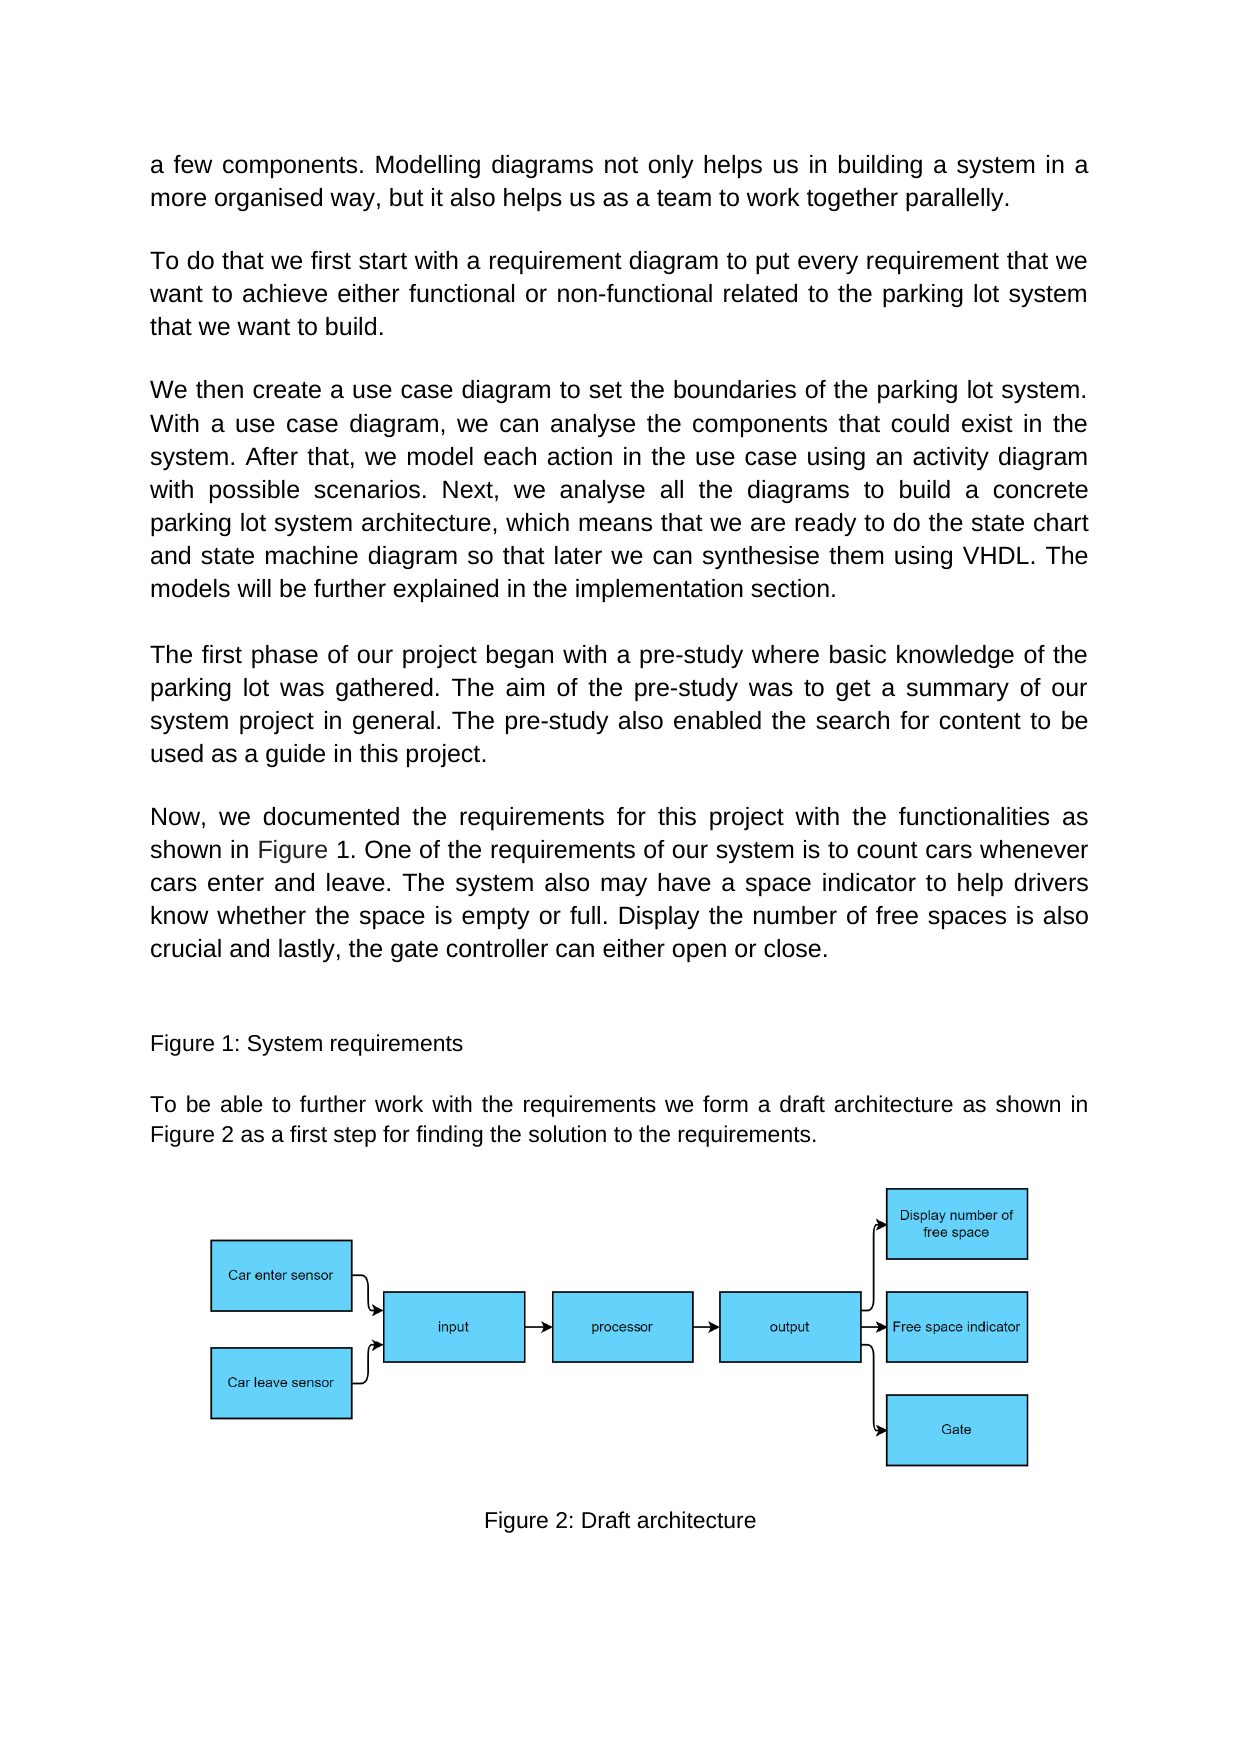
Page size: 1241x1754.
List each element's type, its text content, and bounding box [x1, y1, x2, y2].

text To be able to further work with the requirements we form a draft architecture as shown in Figure 2 as a first step for finding the solution to the requirements. [150, 1091, 1090, 1147]
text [150, 150, 1090, 212]
text Figure 1: System requirements [150, 1030, 1090, 1057]
text Figure 2: Draft architecture [150, 1507, 1090, 1534]
text The first phase of our project began with a pre-study where basic knowledge of the parking lot was gathered. The aim of the pre-study was to get a summary of our system project in general. The pre-study also enabled the search for content to be used as a guide in this project. [150, 640, 1090, 767]
text We then create a use case diagram to set the boundaries of the parking lot system. With a use case diagram, we can analyse the components that could exist in the system. After that, we model each action in the use case using an activity diagram with possible scenarios. Next, we analyse all the diagrams to build a concrete parking lot system architecture, which means that we are ready to do the state chart and state machine diagram so that later we can synthesise them using VHDL. The models will be further explained in the implementation section. [150, 376, 1090, 602]
text To do that we first start with a requirement diagram to put every requirement that we want to achieve either functional or non-functional related to the parking lot system that we want to build. [150, 246, 1090, 341]
text Now, we documented the requirements for this project with the functionalities as shown in Figure 1. One of the requirements of our system is to count cars whenever cars enter and leave. The system also may have a space indicator to help drivers know whether the space is empty or full. Display the number of free spaces is also crucial and lastly, the gate controller can either open or close. [150, 802, 1090, 963]
picture [204, 1176, 1036, 1479]
